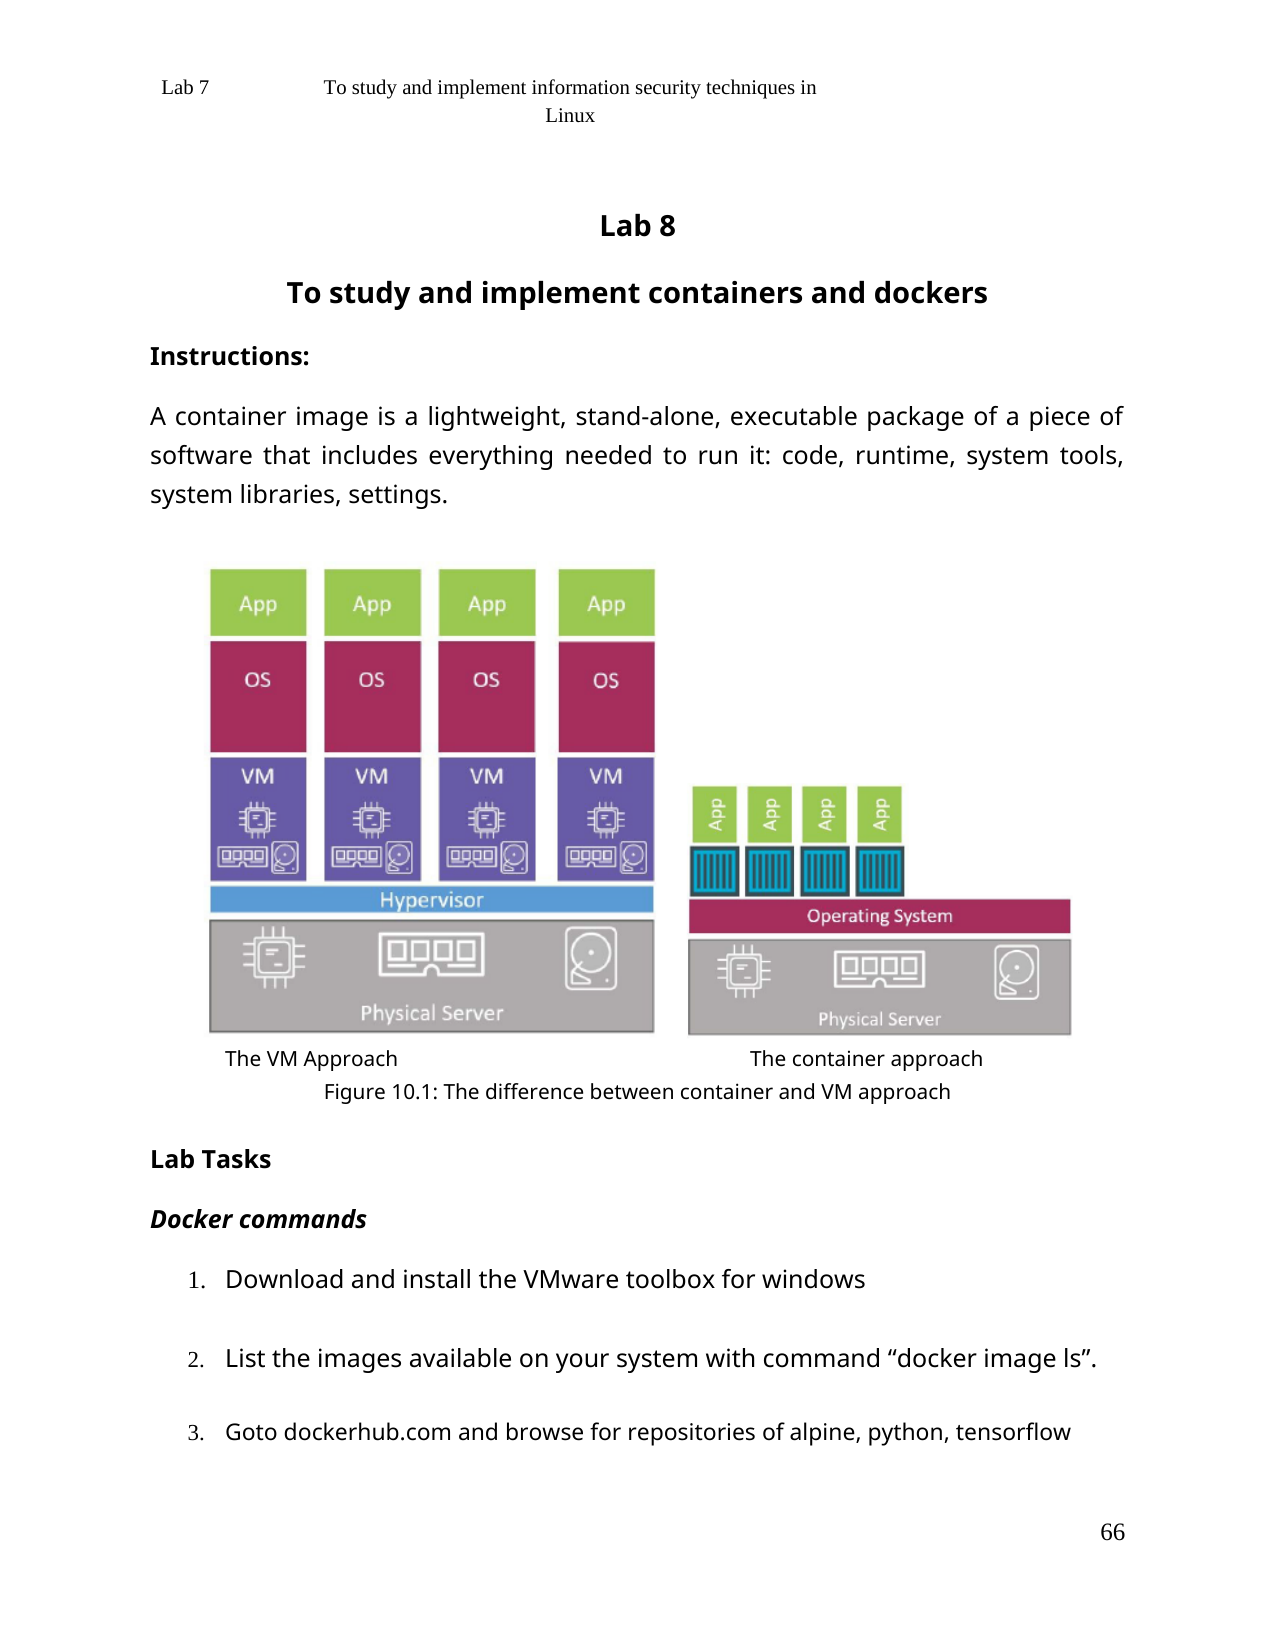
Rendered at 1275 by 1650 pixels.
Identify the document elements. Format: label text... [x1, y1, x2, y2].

text To study and implement containers and dockers [150, 272, 1125, 312]
text A container image is a lightweight, stand-alone, executable package of a piece of software that includes everything needed to run it: code, runtime, system tools, system libraries, settings. [150, 398, 1125, 511]
list Goto dockerhub.com and browse for repositories of alpine, python, tensorflow [187, 1415, 1125, 1447]
text Lab Tasks [150, 1142, 1125, 1176]
text The VM Approach The container approach [150, 1044, 1125, 1073]
text Instructions: [150, 338, 1125, 373]
picture [686, 781, 1076, 1040]
text Docker commands [150, 1202, 1125, 1236]
list Download and install the VMware toolbox for windows [187, 1262, 1125, 1296]
picture [199, 555, 660, 1040]
text Figure 10.1: The difference between container and VM approach [150, 1077, 1125, 1105]
list List the images available on your system with command “docker image ls”. [187, 1340, 1125, 1374]
text Lab 8 [150, 206, 1125, 245]
